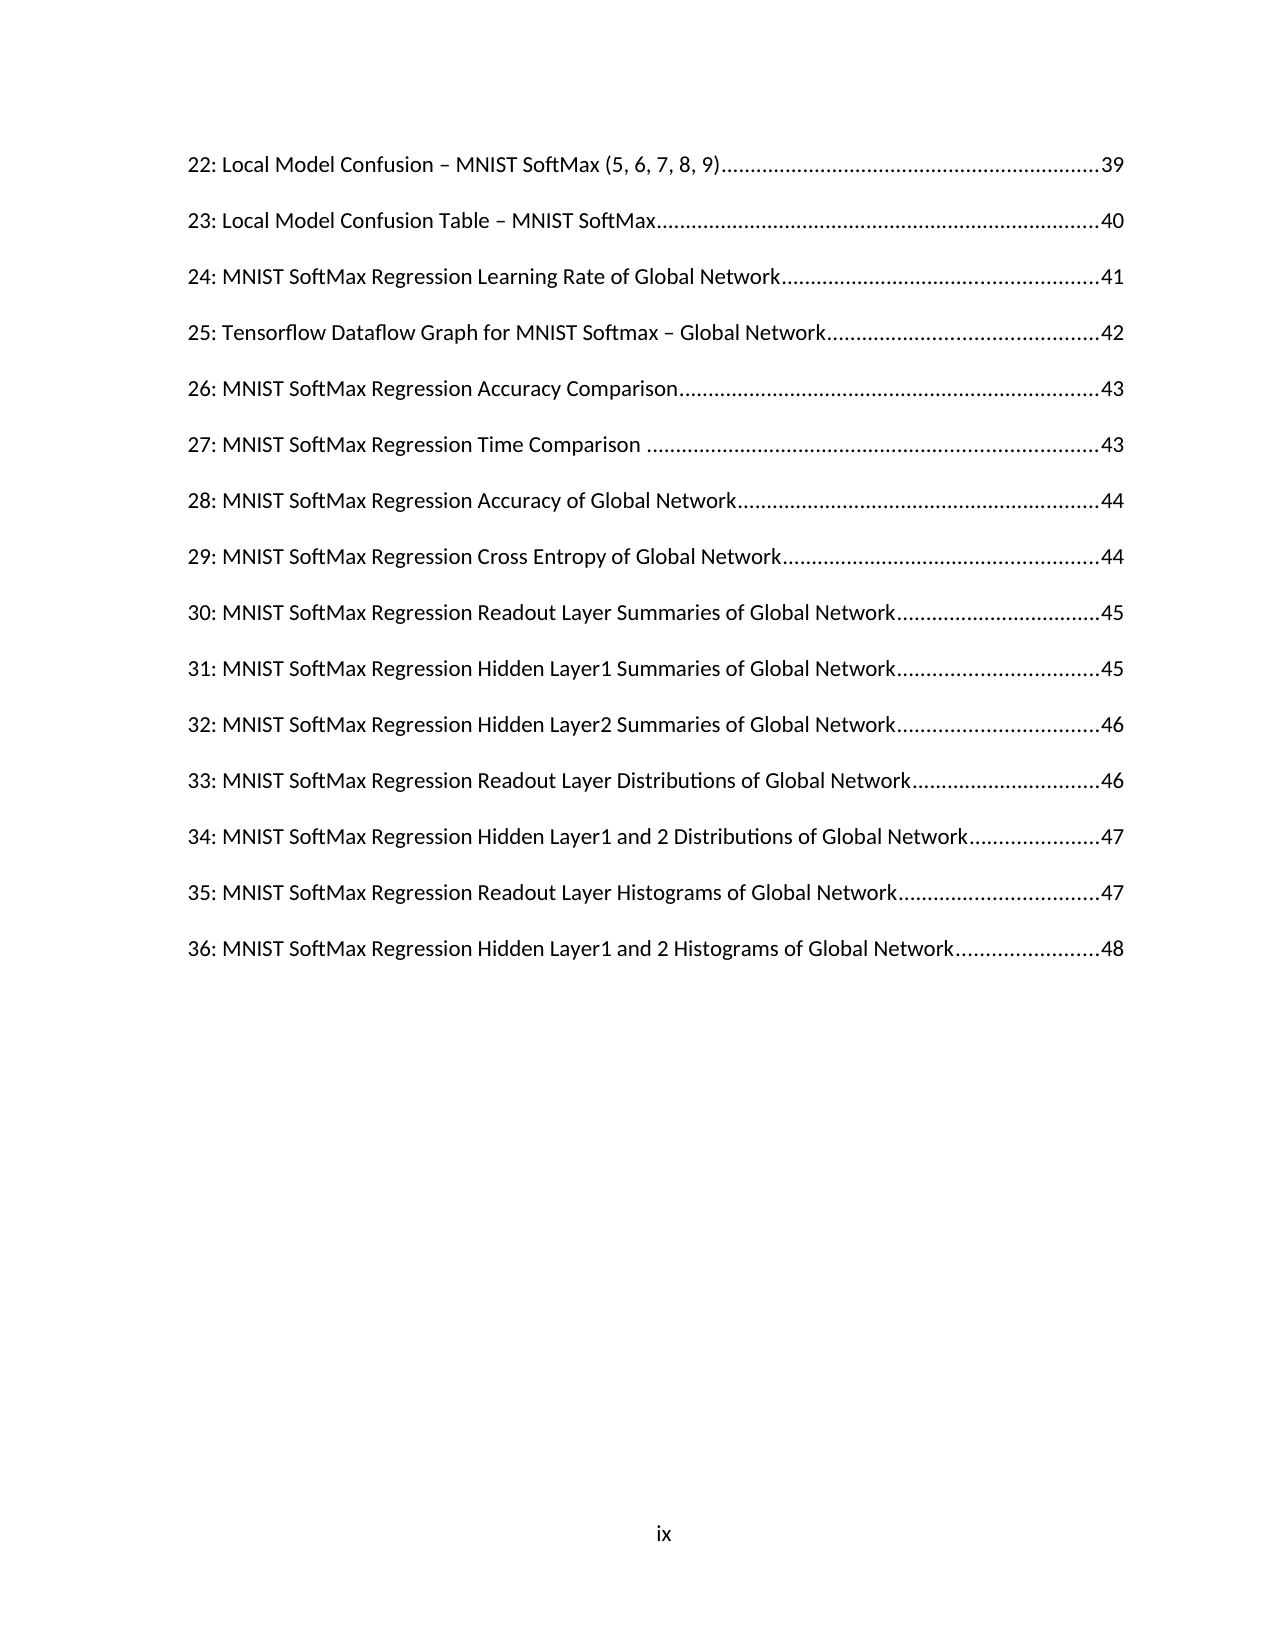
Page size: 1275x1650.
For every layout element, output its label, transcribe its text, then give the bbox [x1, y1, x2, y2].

text 25: Tensorflow Dataflow Graph for MNIST Softmax – Global Network 42 [187, 318, 1140, 346]
text 33: MNIST SoftMax Regression Readout Layer Distributions of Global Network 46 [187, 766, 1140, 794]
text 36: MNIST SoftMax Regression Hidden Layer1 and 2 Histograms of Global Network 48 [187, 934, 1140, 963]
text 22: Local Model Confusion – MNIST SoftMax (5, 6, 7, 8, 9) 39 [187, 150, 1140, 178]
text 29: MNIST SoftMax Regression Cross Entropy of Global Network 44 [187, 542, 1140, 570]
text 23: Local Model Confusion Table – MNIST SoftMax 40 [187, 206, 1140, 234]
text 31: MNIST SoftMax Regression Hidden Layer1 Summaries of Global Network 45 [187, 654, 1140, 682]
text 24: MNIST SoftMax Regression Learning Rate of Global Network 41 [187, 262, 1140, 290]
text 34: MNIST SoftMax Regression Hidden Layer1 and 2 Distributions of Global Network 47 [187, 822, 1140, 851]
text 27: MNIST SoftMax Regression Time Comparison 43 [187, 430, 1140, 458]
text 35: MNIST SoftMax Regression Readout Layer Histograms of Global Network 47 [187, 878, 1140, 907]
text 30: MNIST SoftMax Regression Readout Layer Summaries of Global Network 45 [187, 598, 1140, 626]
text 26: MNIST SoftMax Regression Accuracy Comparison 43 [187, 374, 1140, 402]
text 32: MNIST SoftMax Regression Hidden Layer2 Summaries of Global Network 46 [187, 710, 1140, 738]
text 28: MNIST SoftMax Regression Accuracy of Global Network 44 [187, 486, 1140, 514]
